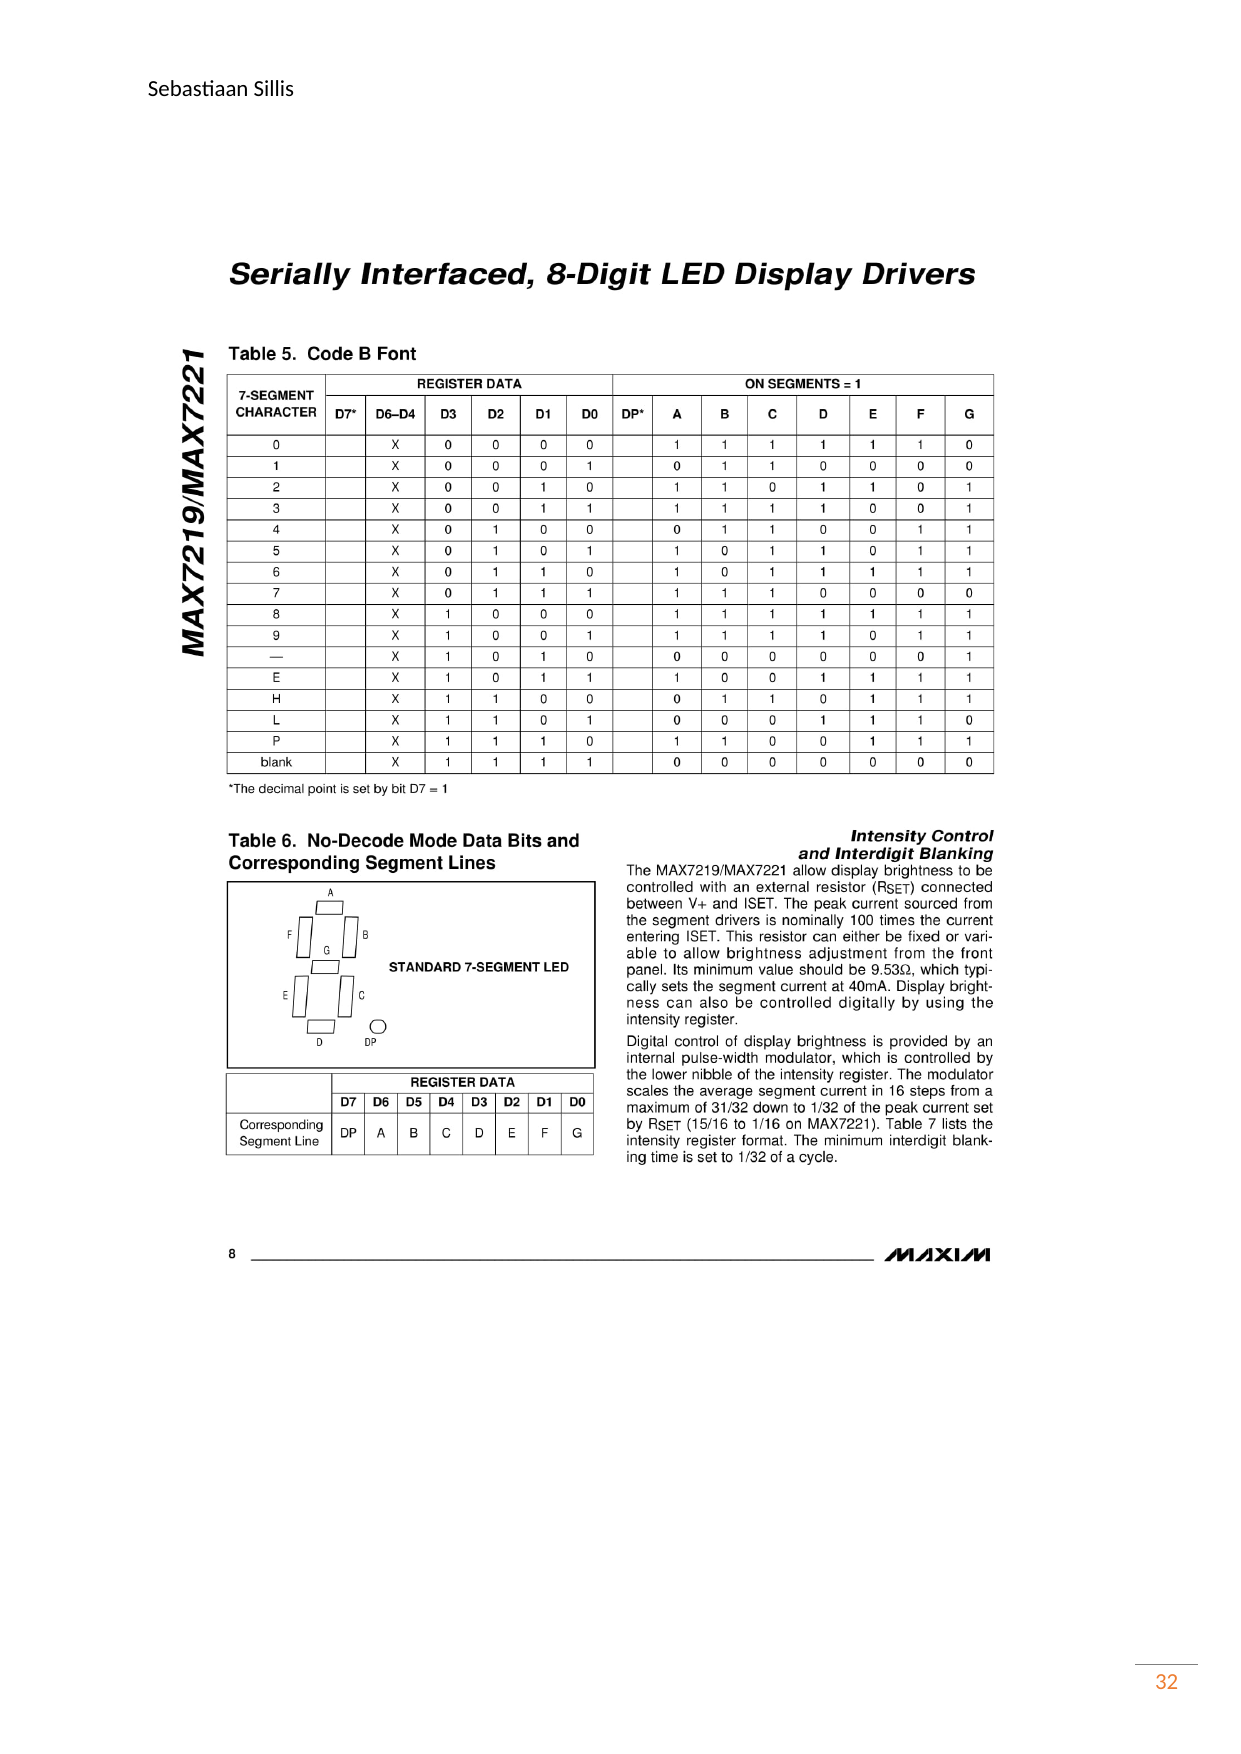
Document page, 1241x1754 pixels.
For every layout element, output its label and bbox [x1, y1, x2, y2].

picture [147, 147, 1092, 1370]
